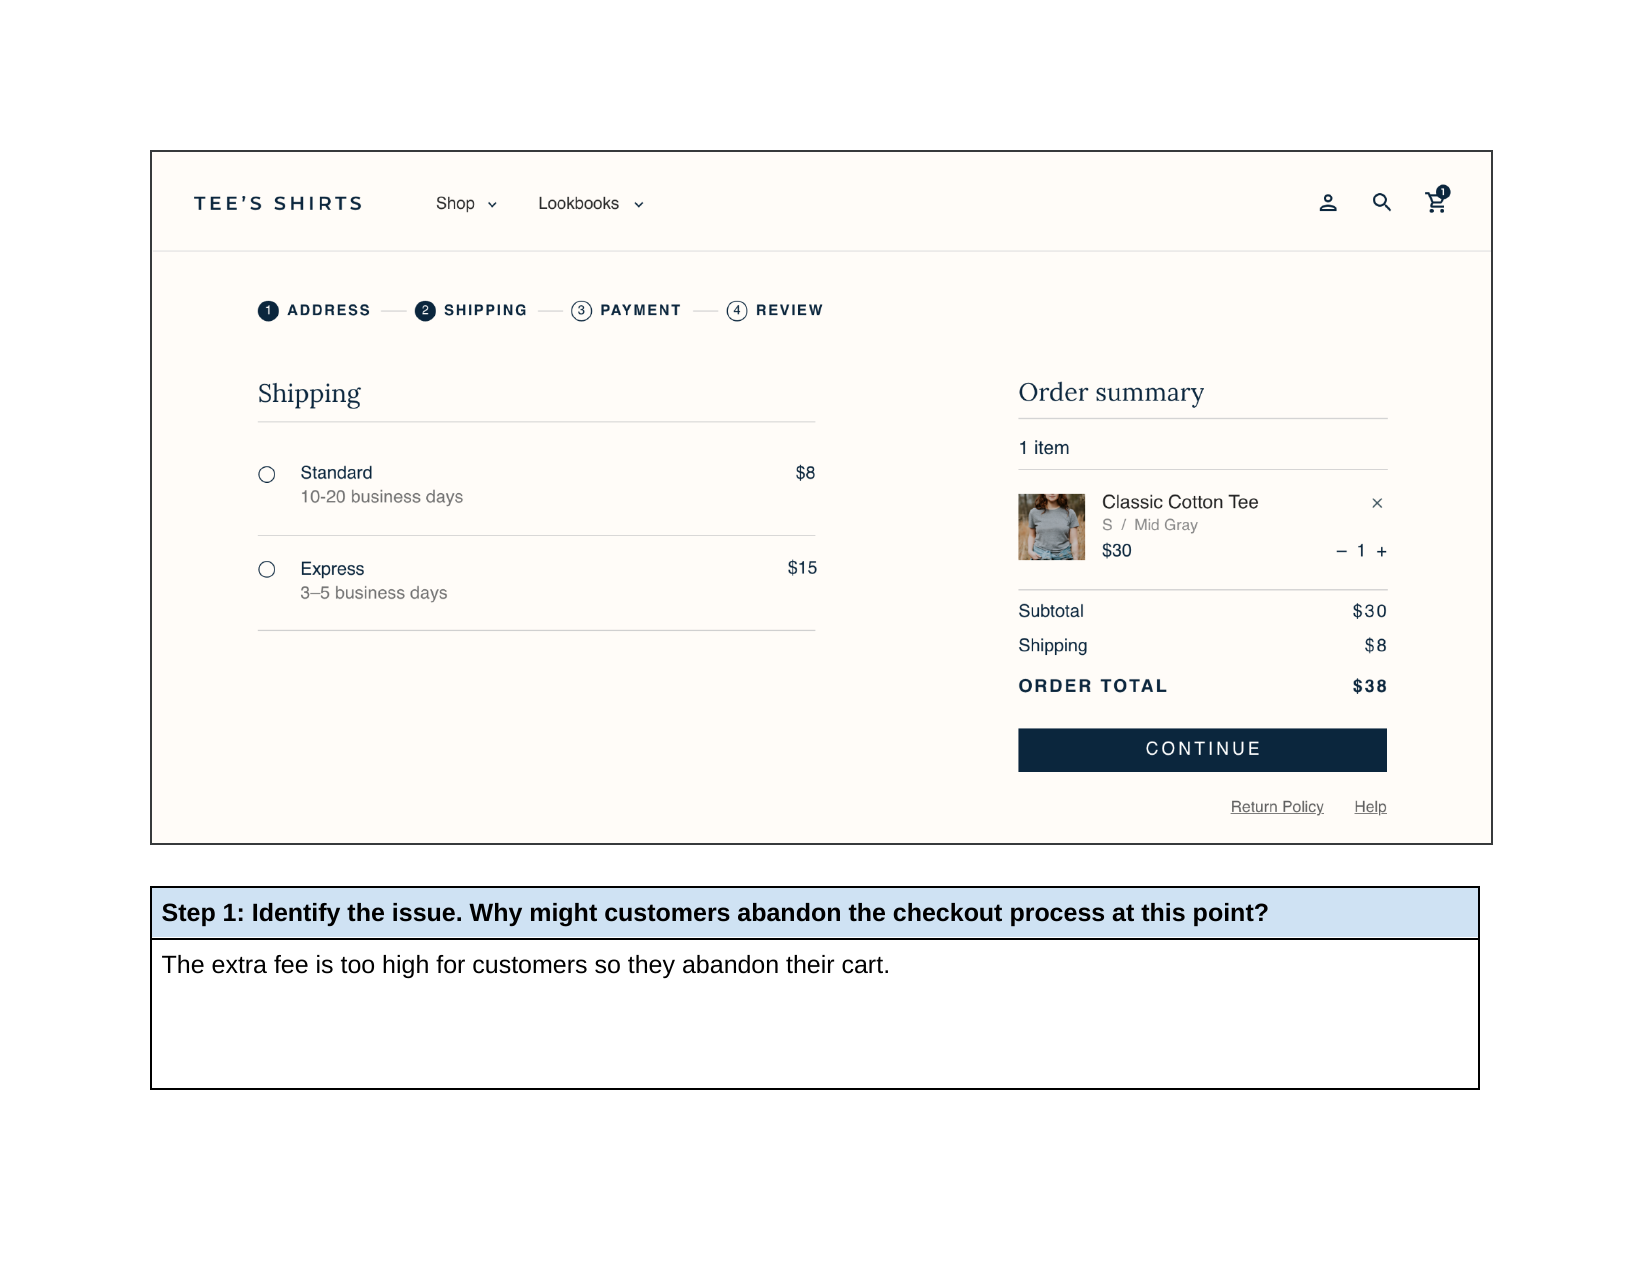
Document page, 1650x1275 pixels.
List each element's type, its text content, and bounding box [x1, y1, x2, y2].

picture [152, 152, 1491, 843]
table_cell The extra fee is too high for customers so they abandon their cart. [152, 940, 1478, 1087]
table_header Step 1: Identify the issue. Why might customers abandon the checkout process at this point? [152, 888, 1478, 937]
